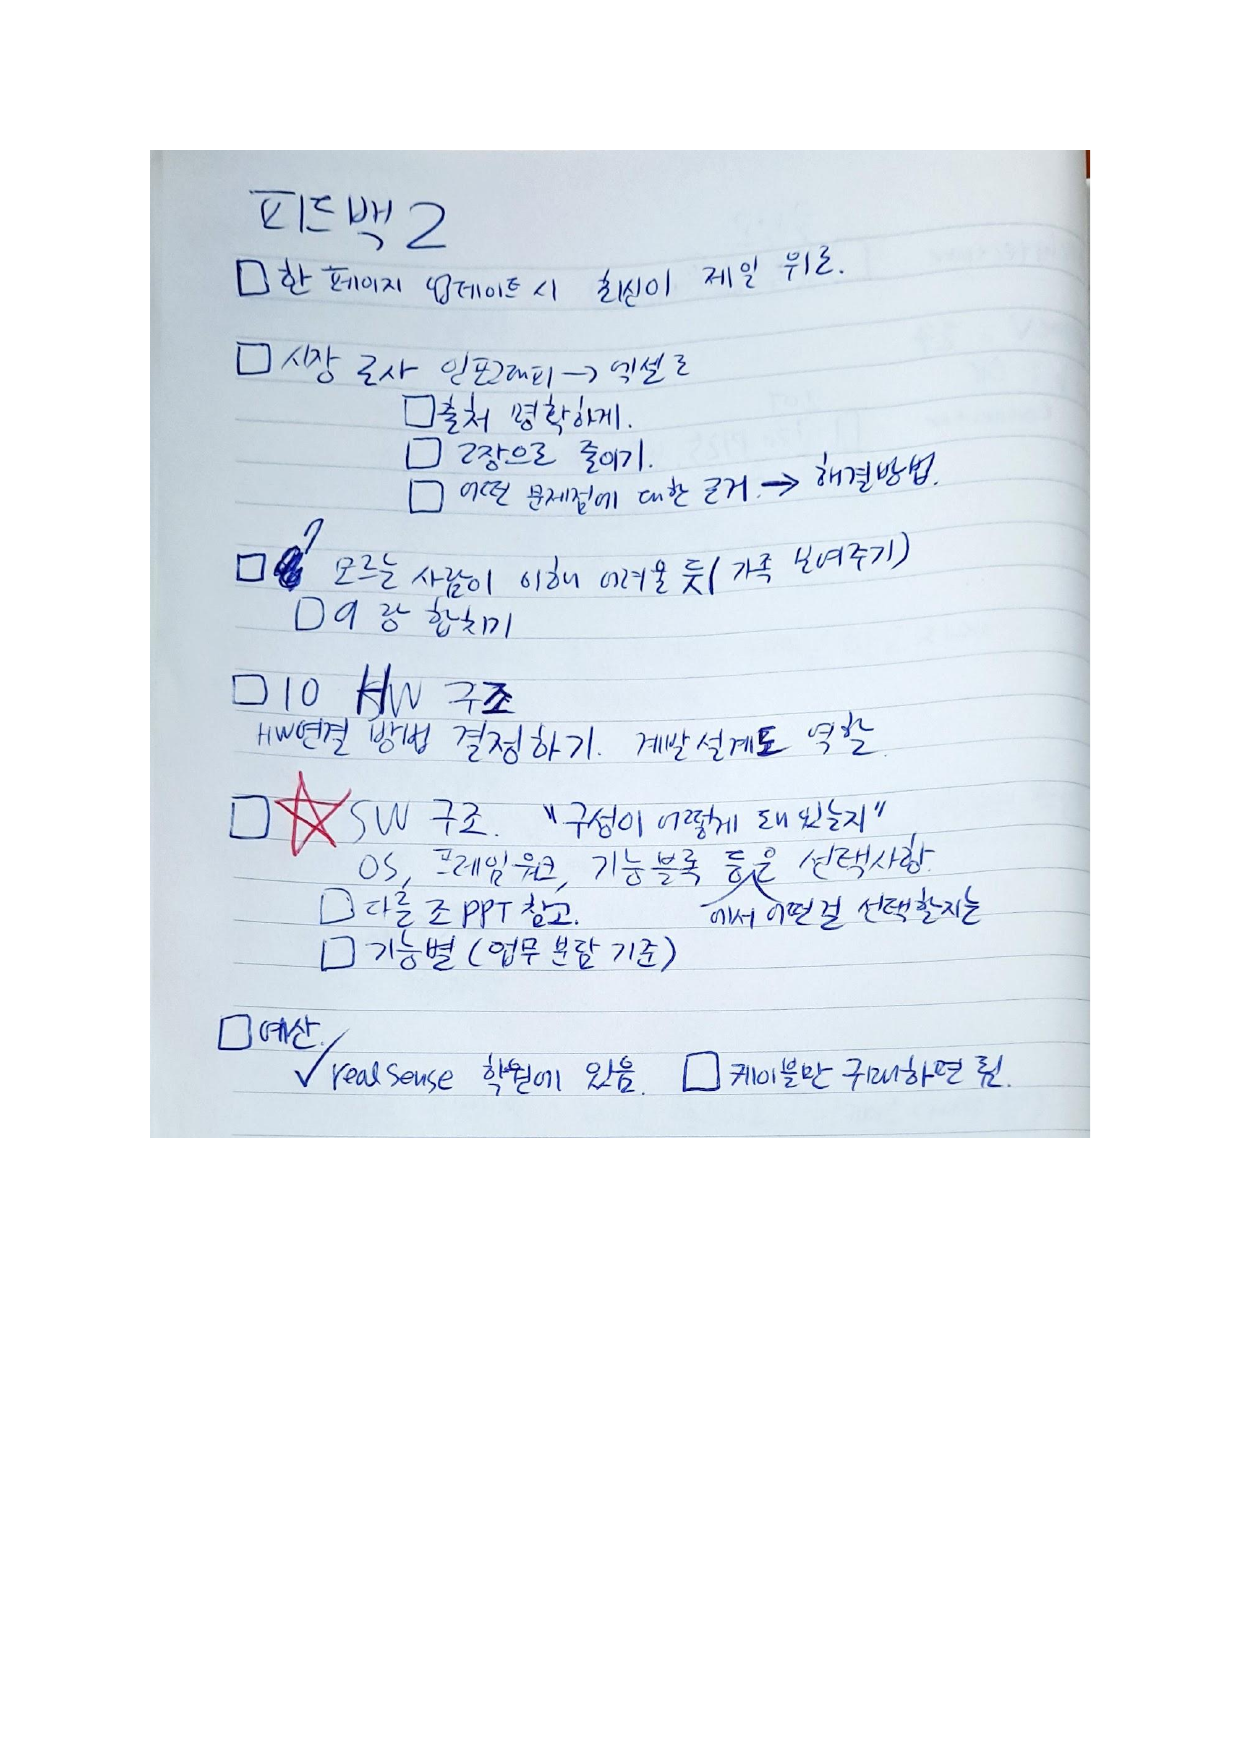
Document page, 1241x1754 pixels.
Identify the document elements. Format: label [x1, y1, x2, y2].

picture [150, 150, 1091, 1138]
